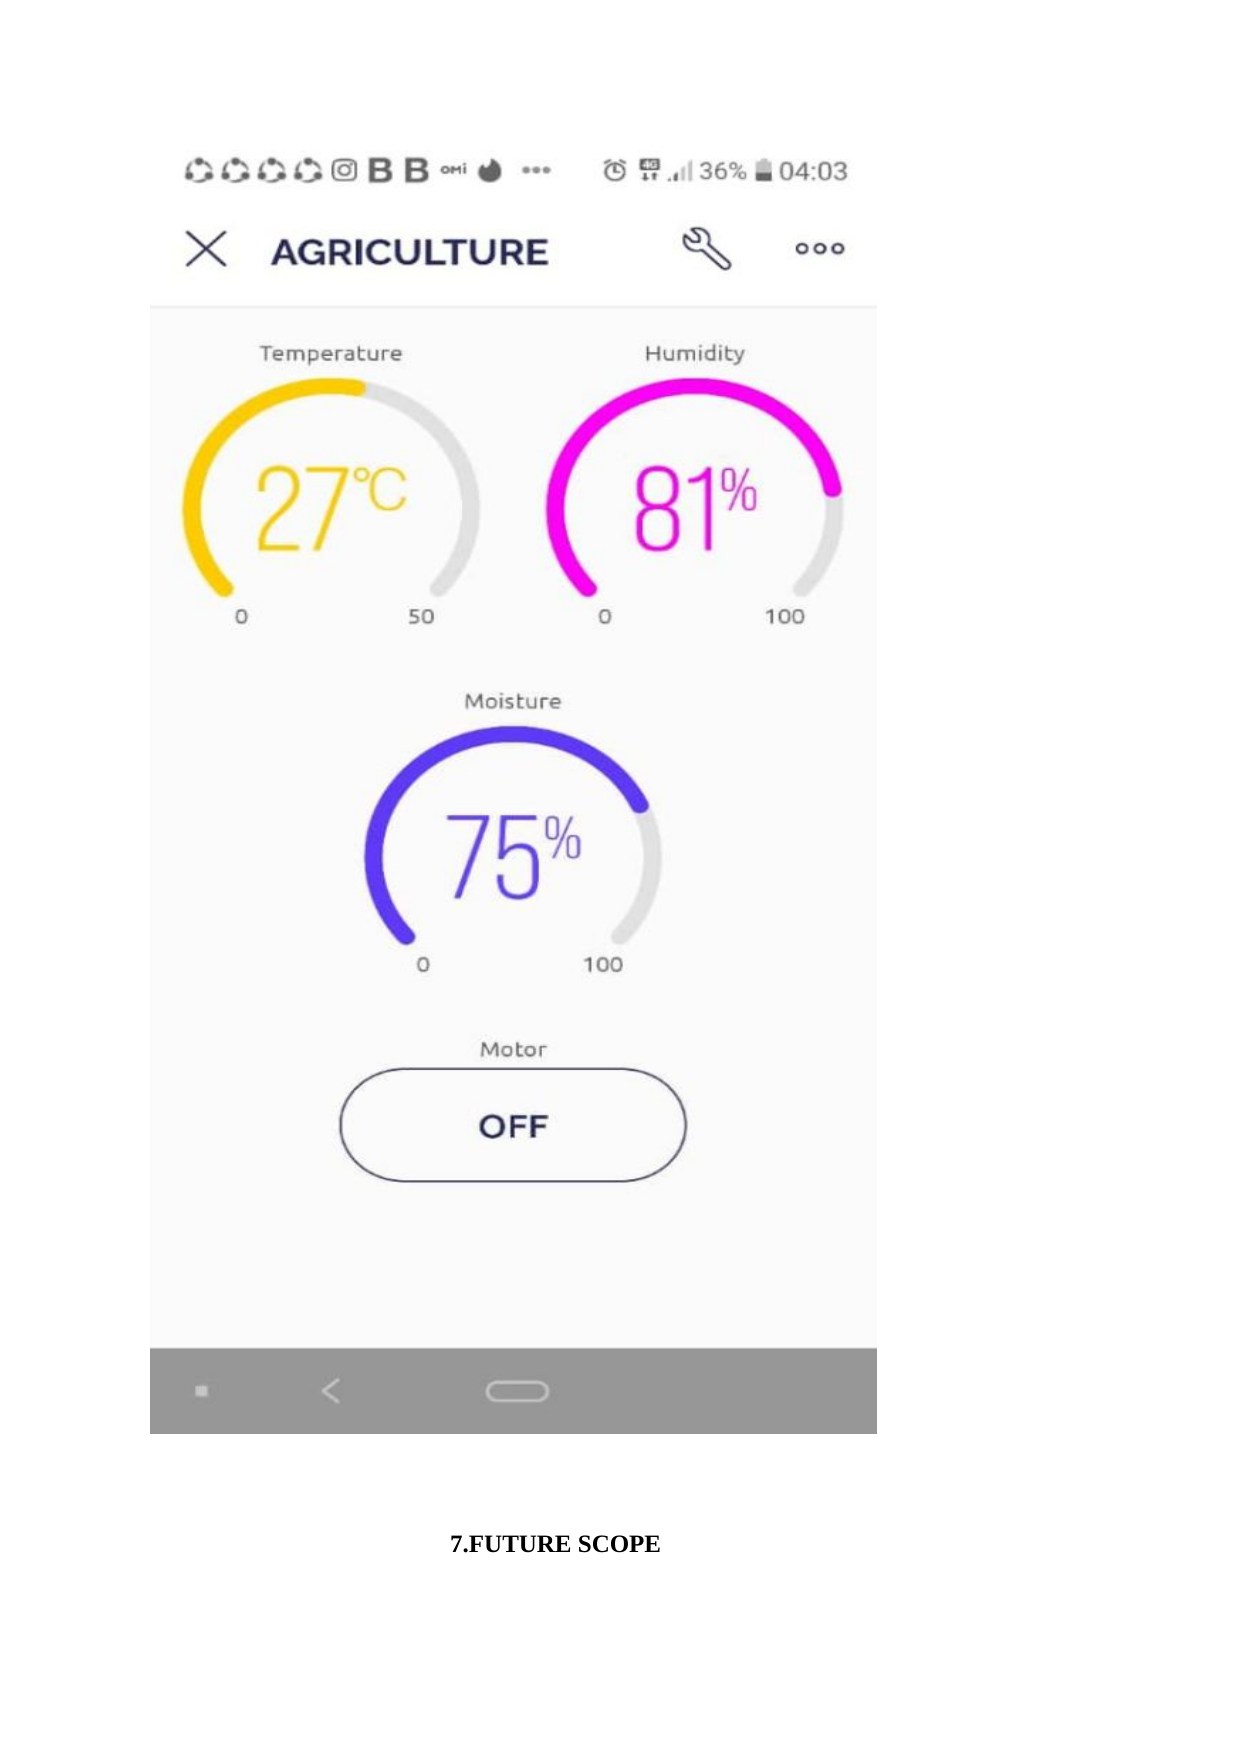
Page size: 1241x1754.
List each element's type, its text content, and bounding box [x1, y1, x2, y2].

picture [150, 150, 877, 1434]
text 7.FUTURE SCOPE [150, 1529, 1090, 1558]
